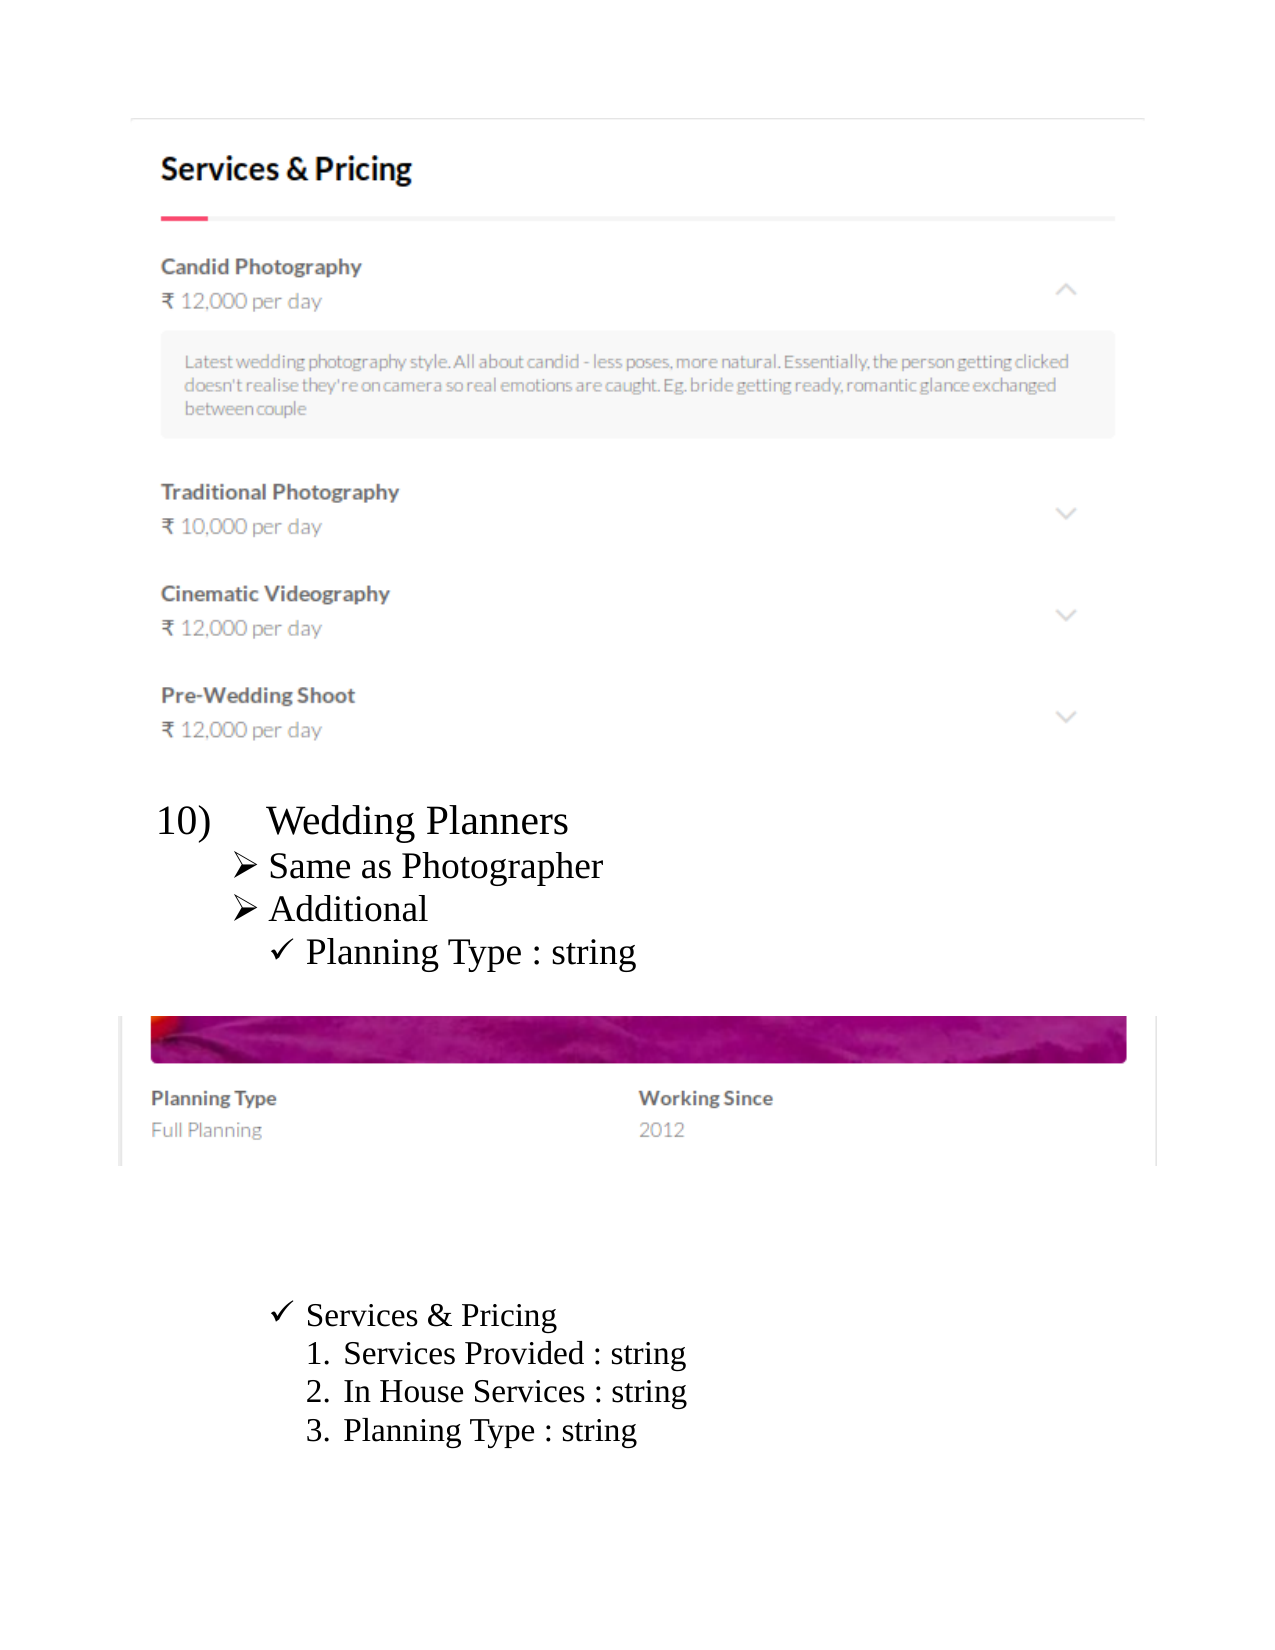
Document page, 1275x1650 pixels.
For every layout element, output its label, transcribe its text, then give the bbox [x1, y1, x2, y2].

picture [118, 1016, 1157, 1166]
picture [130, 118, 1145, 758]
list Planning Type : string [268, 930, 1157, 973]
list Wedding Planners [156, 796, 1157, 843]
list Planning Type : string [306, 1410, 1157, 1448]
list Services Provided : string [306, 1333, 1157, 1372]
list In House Services : string [306, 1372, 1157, 1410]
list Additional [231, 887, 1157, 930]
list Services & Pricing [268, 1295, 1157, 1333]
list Same as Photographer [231, 843, 1157, 887]
